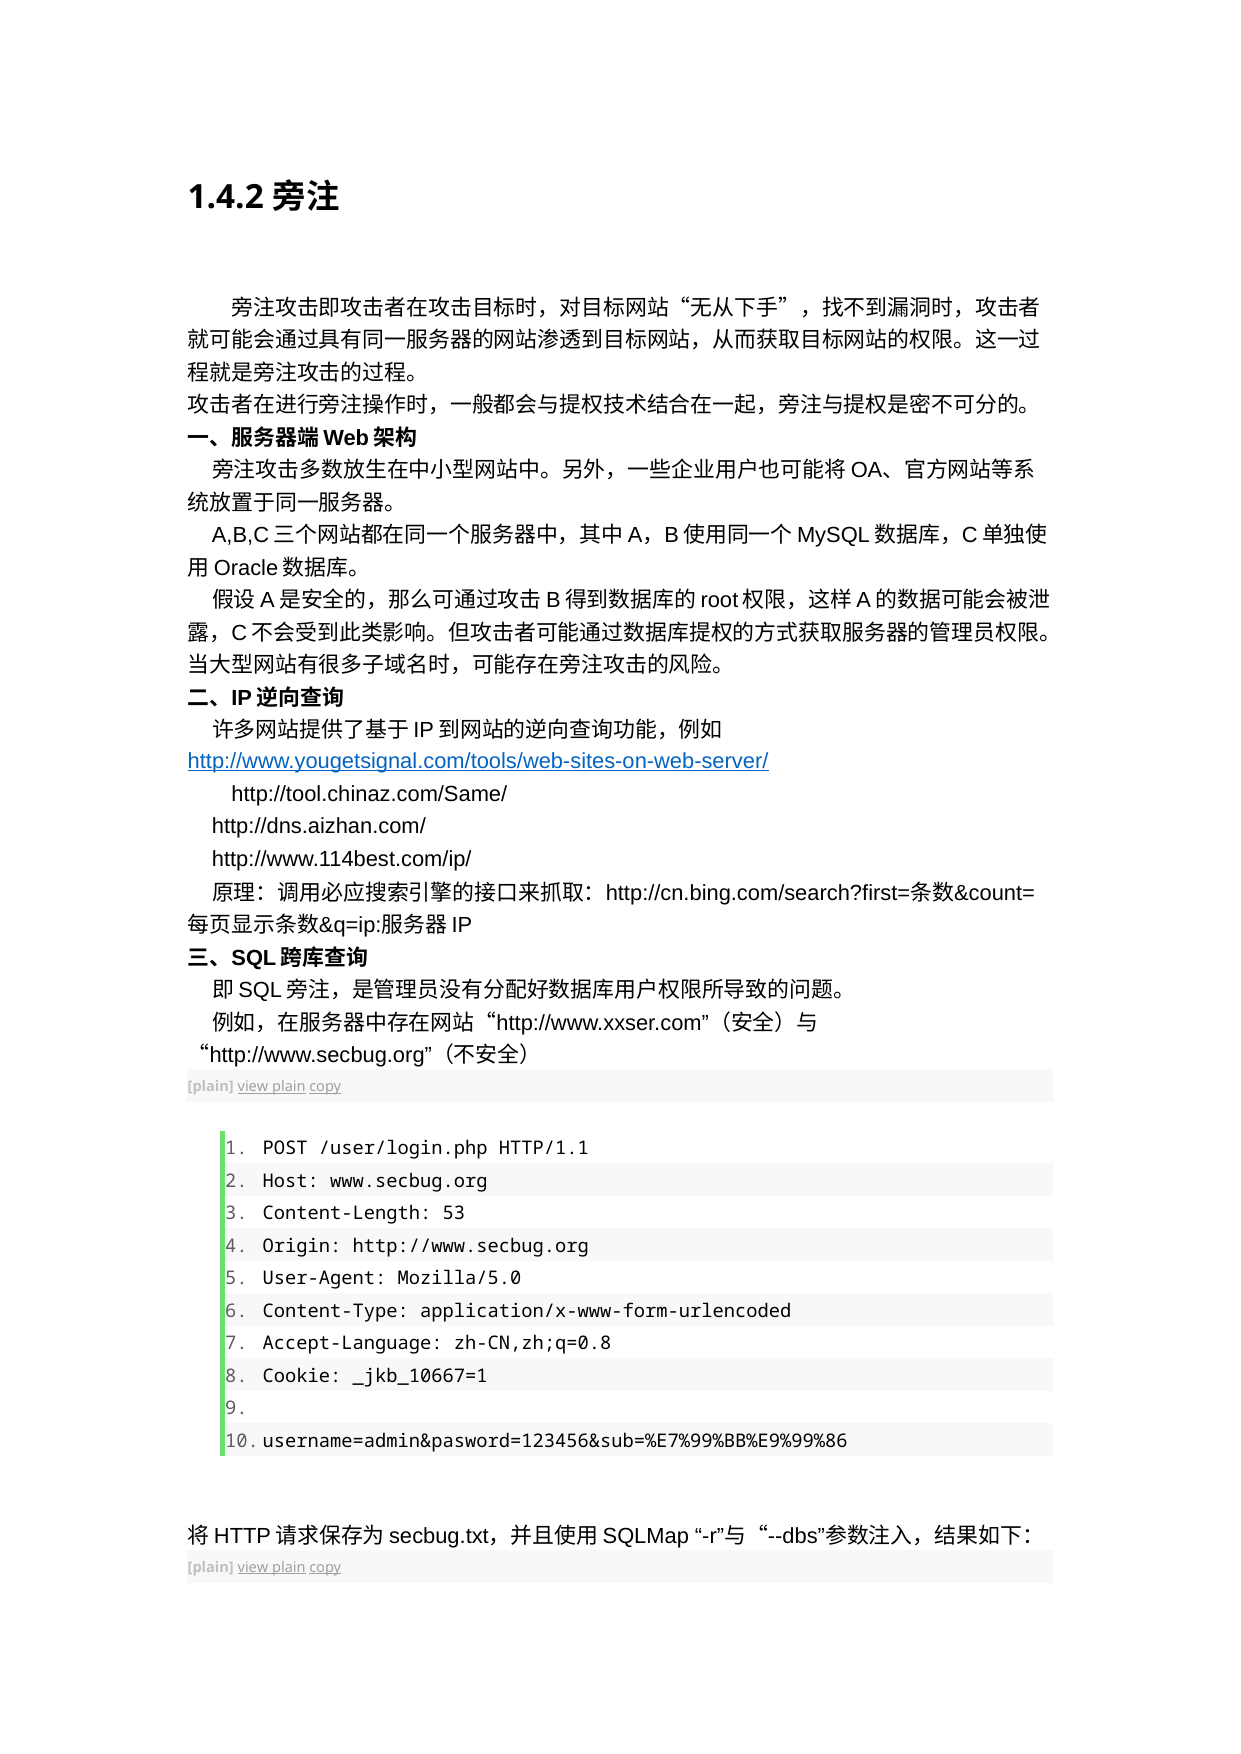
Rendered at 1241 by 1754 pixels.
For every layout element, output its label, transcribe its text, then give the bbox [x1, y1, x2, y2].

subtitle 1.4.2 旁注 [187, 162, 1053, 227]
list User-Agent: Mozilla/5.0 [225, 1261, 1053, 1293]
list Host: www.secbug.org [225, 1163, 1053, 1196]
list Content-Length: 53 [225, 1196, 1053, 1228]
list username=admin&pasword=123456&sub=%E7%99%BB%E9%99%86 [225, 1423, 1053, 1456]
list Cookie: _jkb_10667=1 [225, 1358, 1053, 1391]
text 旁注攻击即攻击者在攻击目标时，对目标网站“无从下手”，找不到漏洞时，攻击者就可能会通过具有同一服务器的网站渗透到目标网站，从而获取目标网站的权限。这一过程就是旁注攻击的过程。 攻击者在进行旁注操作时，一般都会与提权技术结合在一起，旁注与提权是密不可分的。 一、服务器端Web架构 旁注攻击多数放生在中小型网站中。另外，一些企业用户也可能将OA、官方网站等系统放置于同一服务器。 A,B,C三个网站都在同一个服务器中，其中A，B使用同一个MySQL数据库，C单独使用Oracle数据库。 假设A是安全的，那么可通过攻击B得到数据库的root权限，这样A的数据可能会被泄露，C不会受到此类影响。但攻击者可能通过数据库提权的方式获取服务器的管理员权限。 当大型网站有很多子域名时，可能存在旁注攻击的风险。 二、IP逆向查询 许多网站提供了基于IP到网站的逆向查询功能，例如 http://www.yougetsignal.com/tools/web-sites-on-web-server/ [187, 289, 1053, 777]
text http://tool.chinaz.com/Same/ http://dns.aizhan.com/ http://www.114best.com/ip/ 原理：调用必应搜索引擎的接口来抓取：http://cn.bing.com/search?first=条数&count=每页显示条数&q=ip:服务器IP 三、SQL跨库查询 即SQL旁注，是管理员没有分配好数据库用户权限所导致的问题。 例如，在服务器中存在网站“http://www.xxser.com”（安全）与“http://www.secbug.org”（不安全） [187, 777, 1053, 1069]
list Origin: http://www.secbug.org [225, 1228, 1053, 1261]
text [plain] view plain copy [187, 1550, 1053, 1583]
text [plain] view plain copy [187, 1069, 1053, 1102]
list POST /user/login.php HTTP/1.1 [225, 1131, 1053, 1163]
list Accept-Language: zh-CN,zh;q=0.8 [225, 1326, 1053, 1358]
text 将HTTP请求保存为secbug.txt，并且使用SQLMap “-r”与“--dbs”参数注入，结果如下： [187, 1485, 1053, 1550]
list Content-Type: application/x-www-form-urlencoded [225, 1293, 1053, 1326]
